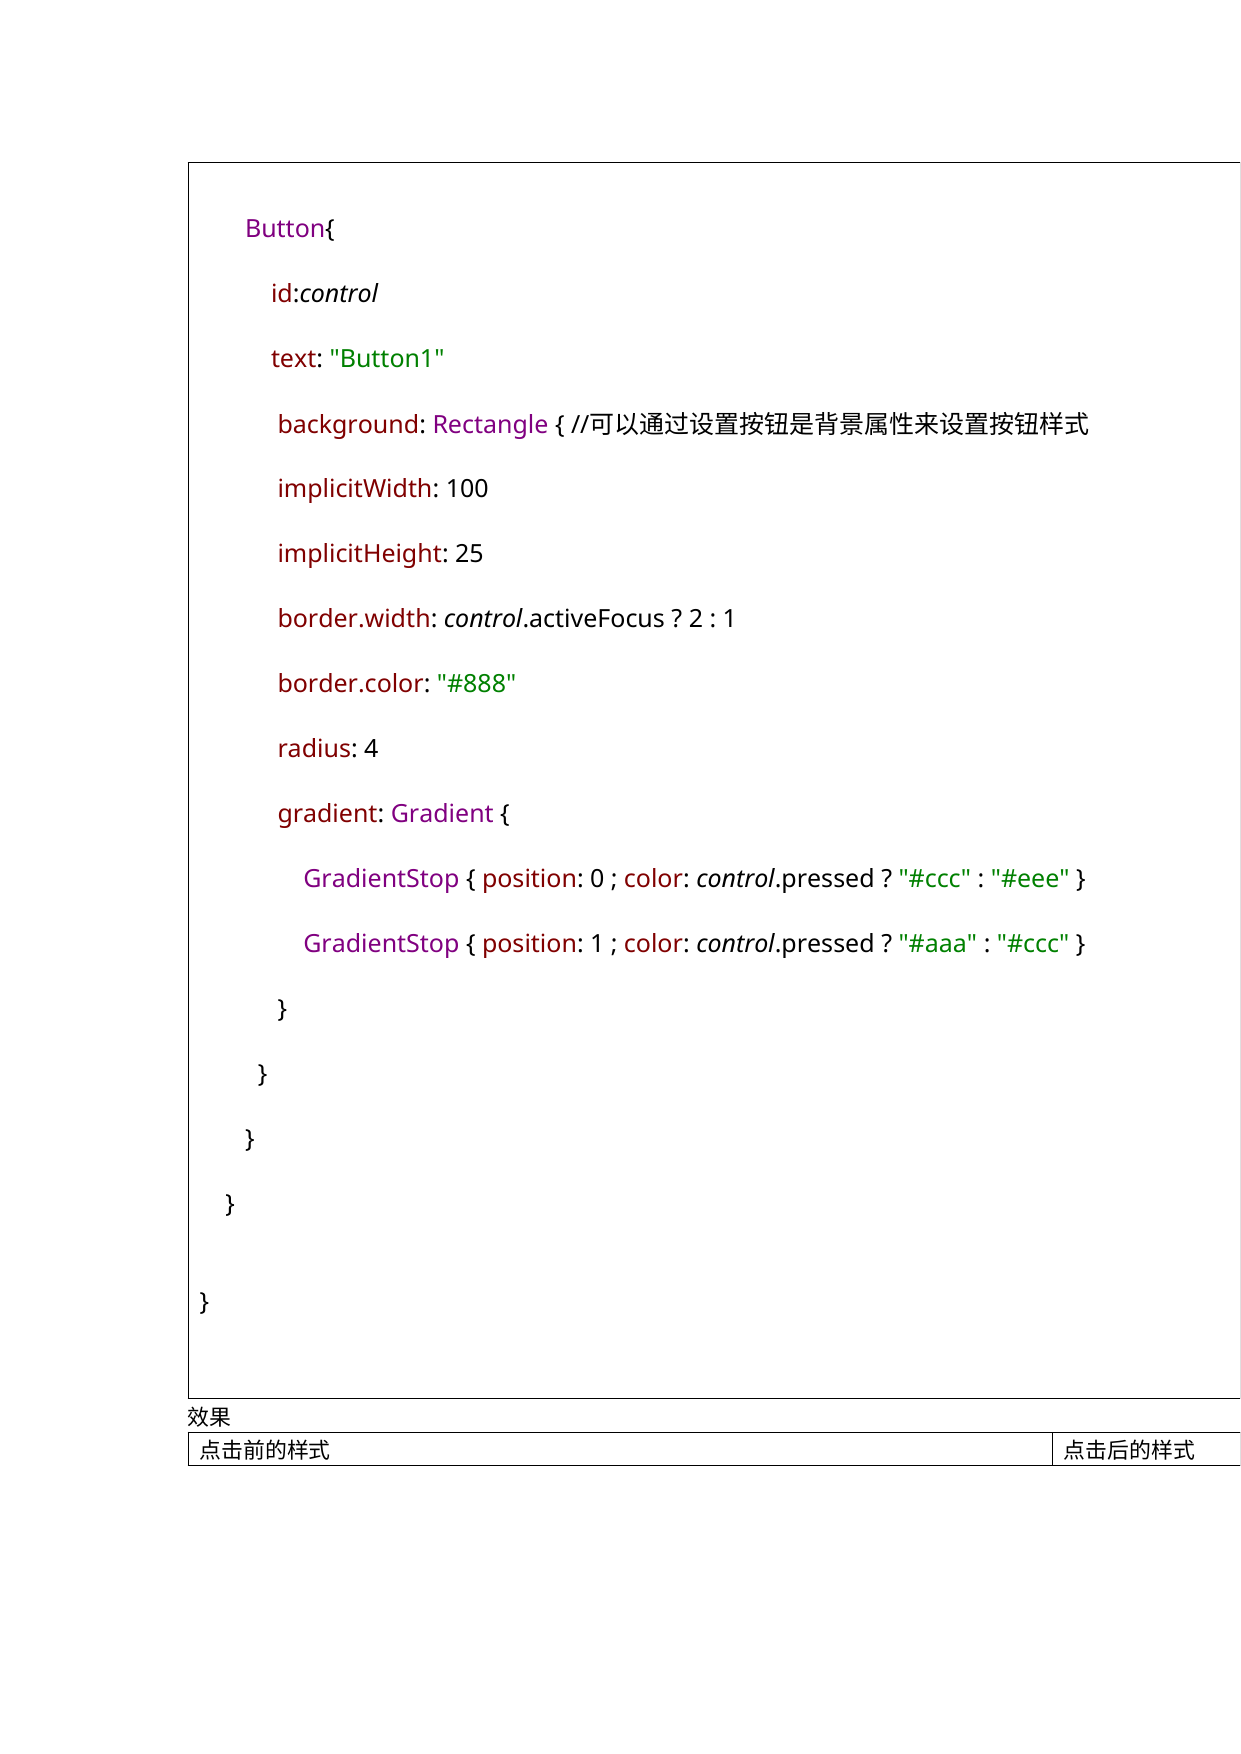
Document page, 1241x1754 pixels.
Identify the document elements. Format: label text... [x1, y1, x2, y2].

table_header 点击前的样式 [189, 1433, 1052, 1465]
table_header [189, 163, 1240, 1398]
table_header 点击后的样式 [1053, 1433, 1240, 1465]
text 效果 [187, 1399, 1053, 1432]
